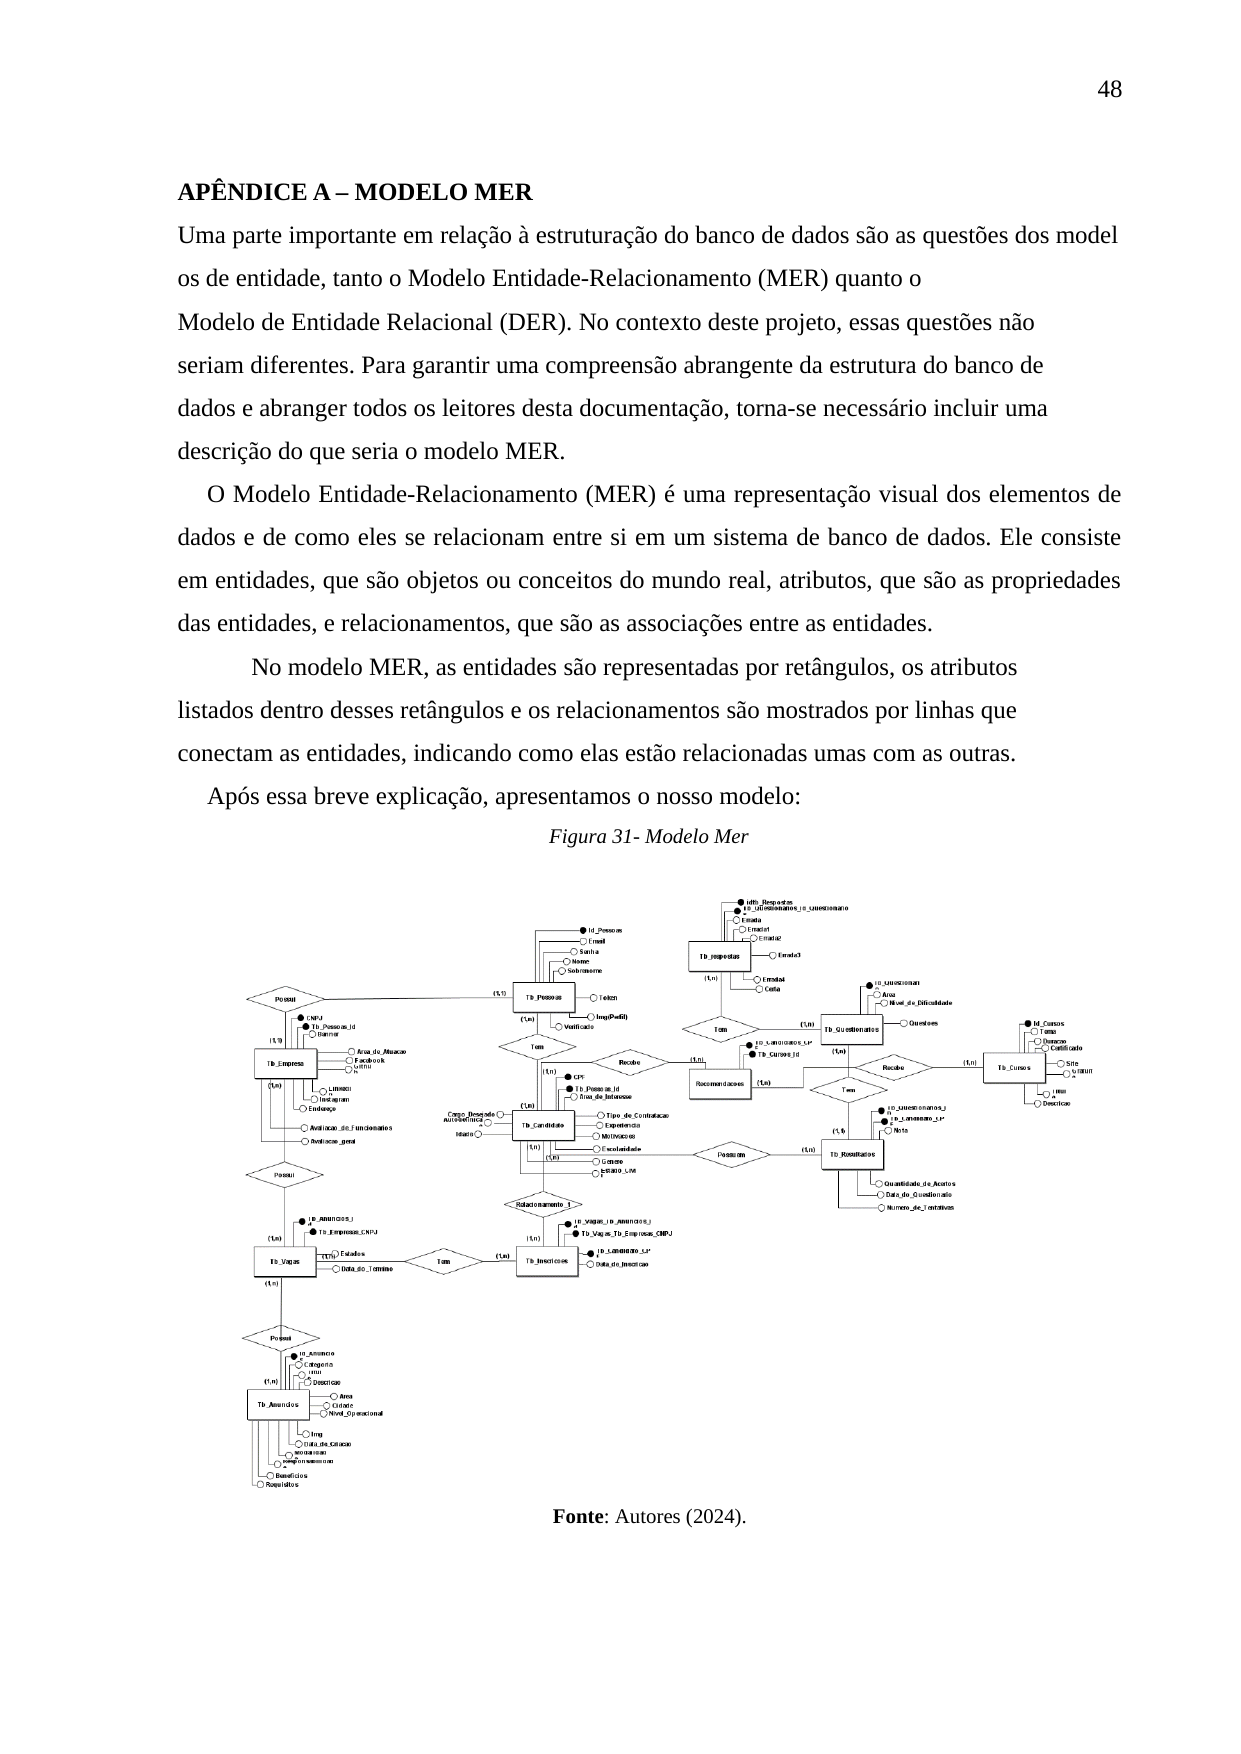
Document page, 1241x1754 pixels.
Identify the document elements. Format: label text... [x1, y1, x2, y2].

picture [198, 868, 1101, 1490]
text No modelo MER, as entidades são representadas por retângulos, os atributos listados dentro desses retângulos e os relacionamentos são mostrados por linhas que conectam as entidades, indicando como elas estão relacionadas umas com as outras. [177, 652, 1122, 767]
text O Modelo Entidade-Relacionamento (MER) é uma representação visual dos elementos de dados e de como eles se relacionam entre si em um sistema de banco de dados. Ele consiste em entidades, que são objetos ou conceitos do mundo real, atributos, que são as propriedades das entidades, e relacionamentos, que são as associações entre as entidades. [177, 479, 1122, 637]
text Fonte: Autores (2024). [177, 1504, 1122, 1528]
text Após essa breve explicação, apresentamos o nosso modelo: [177, 781, 1122, 810]
text Figura 31- Modelo Mer [177, 824, 1122, 848]
text Uma parte importante em relação à estruturação do banco de dados são as questões dos modelos de entidade, tanto o Modelo Entidade-Relacionamento (MER) quanto o Modelo de Entidade Relacional (DER). No contexto deste projeto, essas questões não seriam diferentes. Para garantir uma compreensão abrangente da estrutura do banco de dados e abranger todos os leitores desta documentação, torna-se necessário incluir uma descrição do que seria o modelo MER. [177, 220, 1122, 465]
subtitle APÊNDICE A – MODELO MER [177, 177, 1122, 206]
